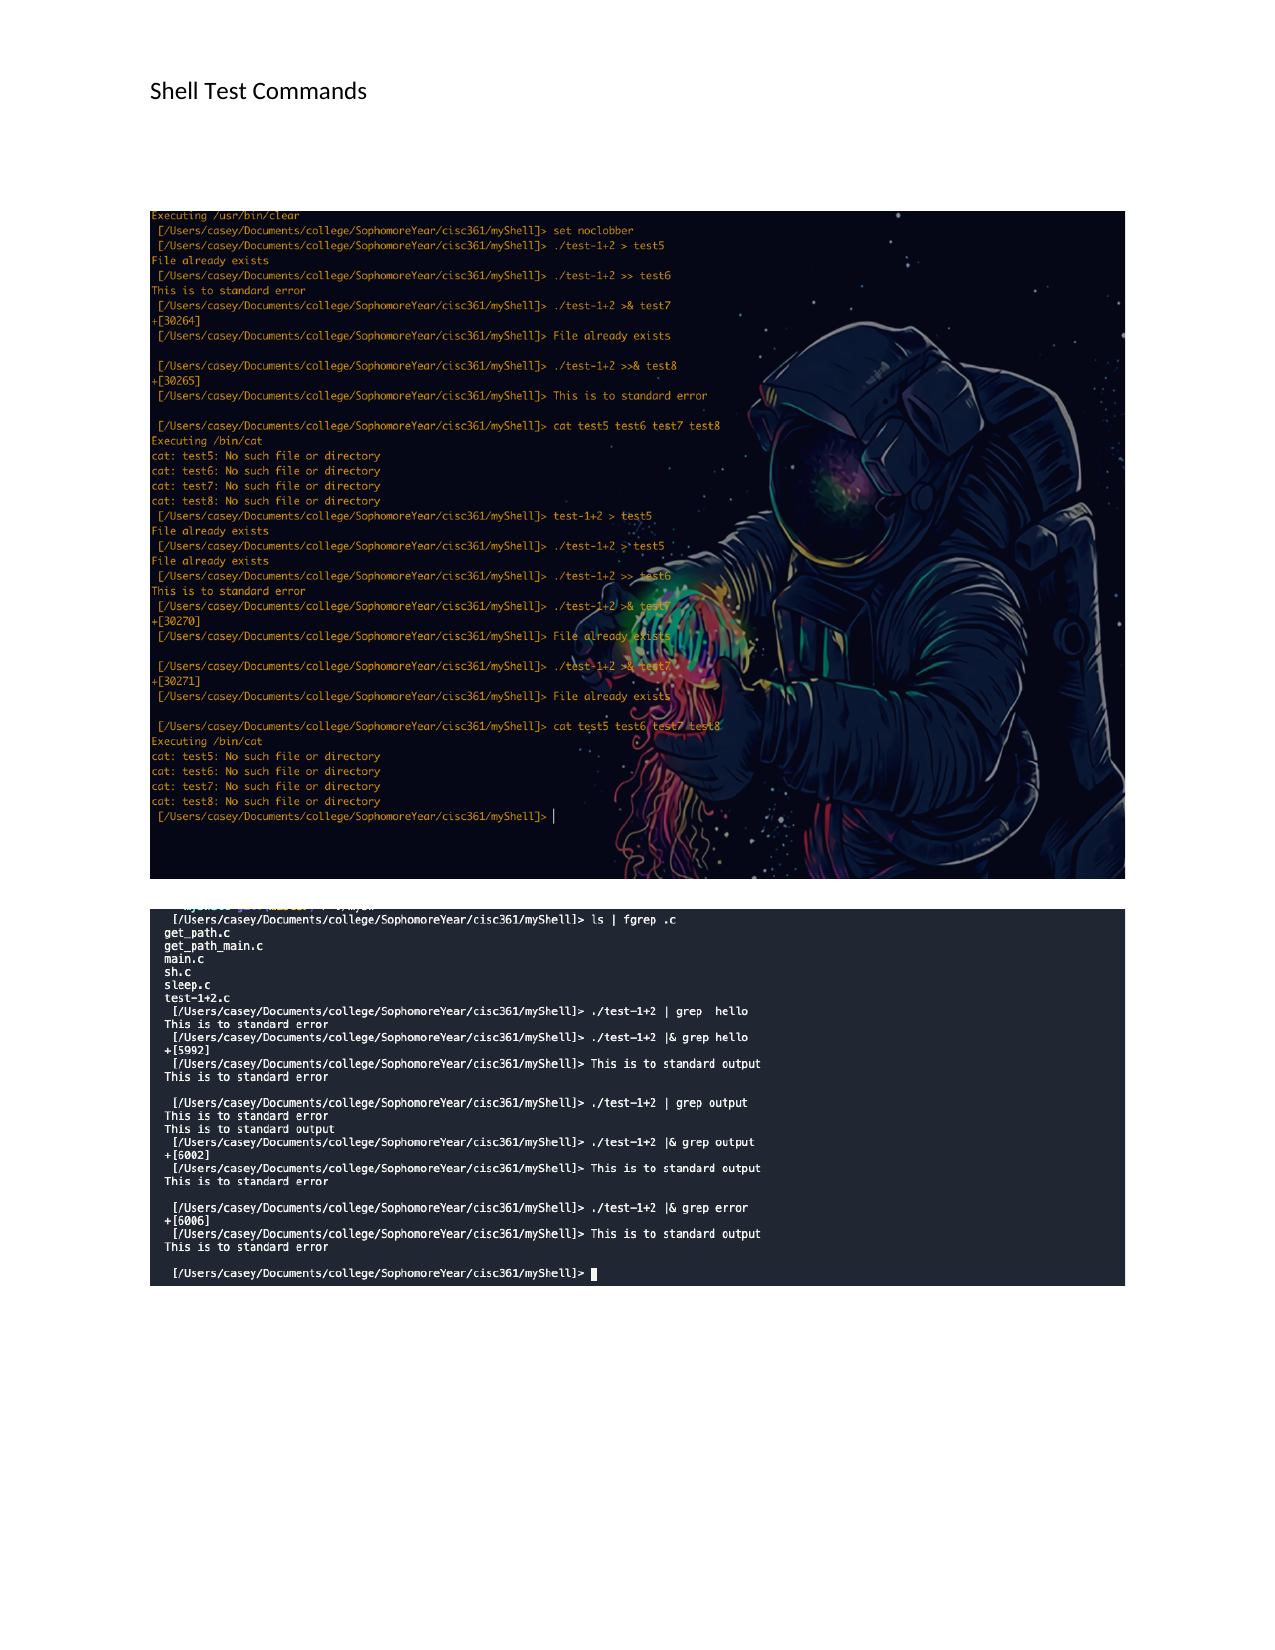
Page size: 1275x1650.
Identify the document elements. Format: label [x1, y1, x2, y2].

picture [150, 909, 1125, 1286]
picture [150, 211, 1125, 879]
